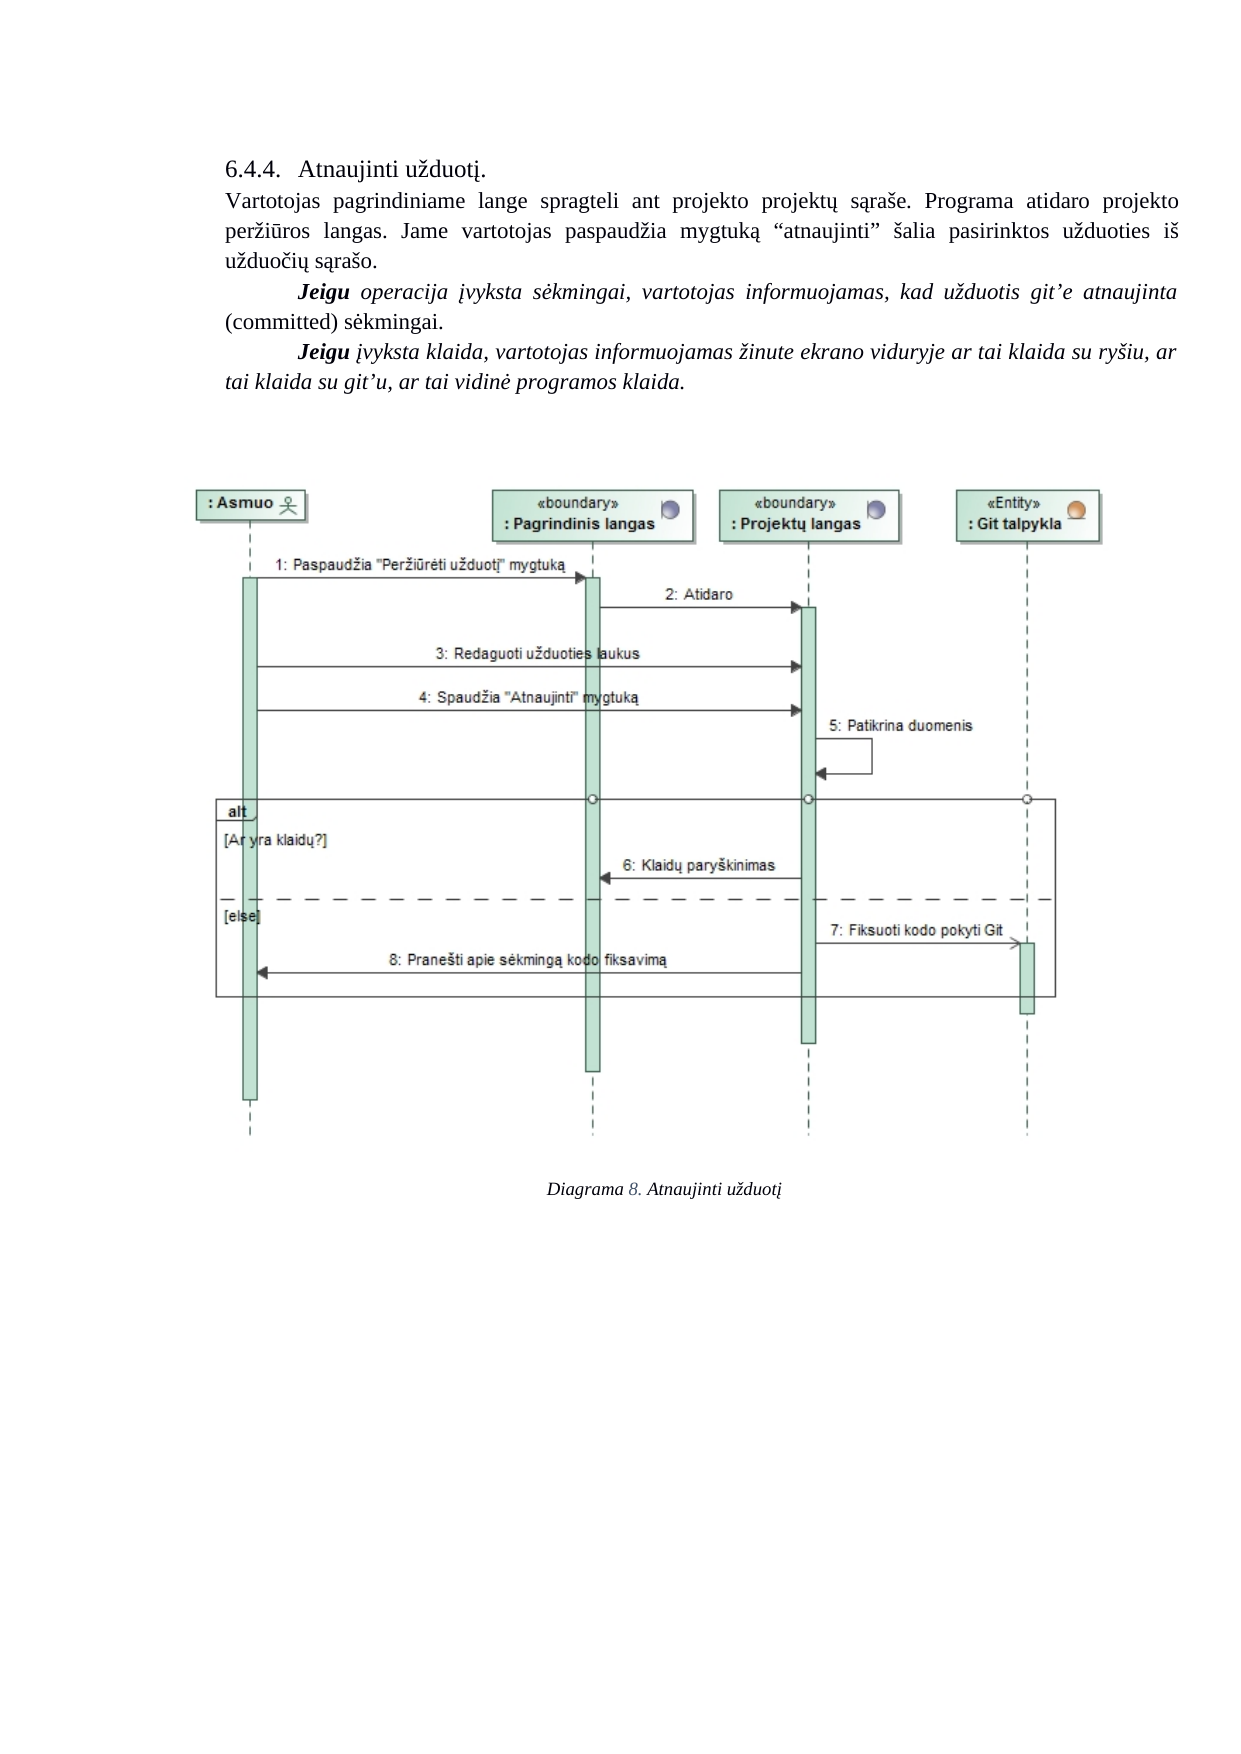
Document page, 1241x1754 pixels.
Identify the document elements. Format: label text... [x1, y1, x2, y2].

text Vartotojas pagrindiniame lange spragteli ant projekto projektų sąraše. Programa atidaro projekto peržiūros langas. Jame vartotojas paspaudžia mygtuką “atnaujinti” šalia pasirinktos užduoties iš užduočių sąrašo. [225, 244, 1180, 274]
text Jeigu operacija įvyksta sėkmingai, vartotojas informuojamas, kad užduotis git’e atnaujinta (committed) sėkmingai. [225, 278, 1180, 334]
text Diagrama 8. Atnaujinti užduotį [150, 1177, 1180, 1199]
text Jeigu įvyksta klaida, vartotojas informuojamas žinute ekrano viduryje ar tai klaida su ryšiu, ar tai klaida su git’u, ar tai vidinė programos klaida. [225, 338, 1180, 395]
picture [150, 449, 1117, 1153]
subtitle Atnaujinti užduotį. [225, 154, 1180, 183]
